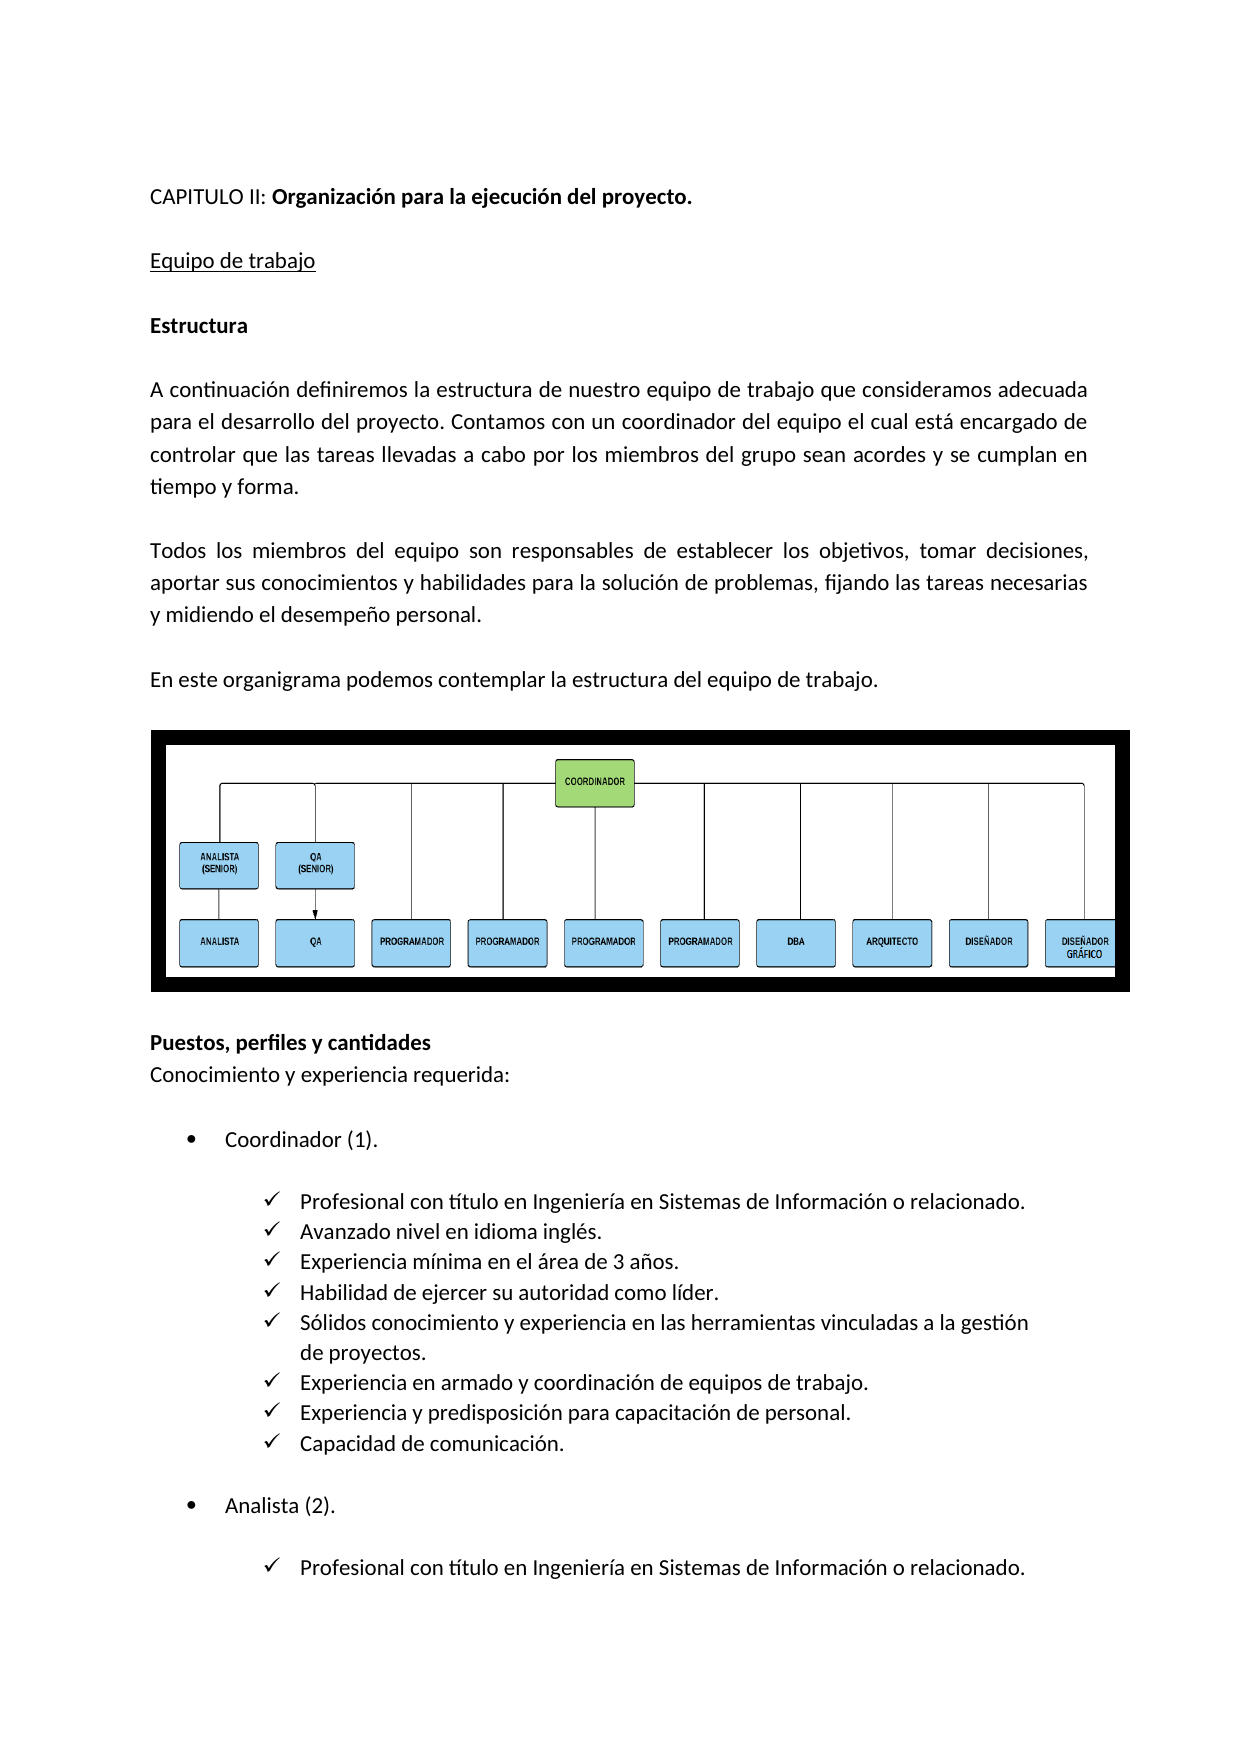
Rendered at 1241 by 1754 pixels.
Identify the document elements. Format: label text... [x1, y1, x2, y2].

list Experiencia mínima en el área de 3 años. [262, 1247, 1090, 1276]
text Conocimiento y experiencia requerida: [150, 1060, 1090, 1088]
list Profesional con título en Ingeniería en Sistemas de Información o relacionado. [262, 1187, 1090, 1215]
list Profesional con título en Ingeniería en Sistemas de Información o relacionado. [262, 1553, 1090, 1582]
list Capacidad de comunicación. [262, 1429, 1090, 1457]
picture [166, 745, 1115, 977]
list Sólidos conocimiento y experiencia en las herramientas vinculadas a la gestión de proyectos. [262, 1308, 1090, 1366]
list Analista (2). [187, 1491, 1090, 1519]
list Coordinador (1). [187, 1125, 1090, 1153]
text CAPITULO II: Organización para la ejecución del proyecto. [150, 182, 1090, 210]
text Equipo de trabajo [150, 247, 1090, 274]
text En este organigrama podemos contemplar la estructura del equipo de trabajo. [150, 665, 1090, 693]
text Puestos, perfiles y cantidades [150, 1028, 1090, 1056]
list Avanzado nivel en idioma inglés. [262, 1217, 1090, 1245]
list Experiencia en armado y coordinación de equipos de trabajo. [262, 1368, 1090, 1396]
text Estructura [150, 311, 1090, 339]
text Todos los miembros del equipo son responsables de establecer los objetivos, tomar decisiones, aportar sus conocimientos y habilidades para la solución de problemas, fijando las tareas necesarias y midiendo el desempeño personal. [150, 504, 1090, 629]
list Experiencia y predisposición para capacitación de personal. [262, 1398, 1090, 1427]
text A continuación definiremos la estructura de nuestro equipo de trabajo que consideramos adecuada para el desarrollo del proyecto. Contamos con un coordinador del equipo el cual está encargado de controlar que las tareas llevadas a cabo por los miembros del grupo sean acordes y se cumplan en tiempo y forma. [150, 375, 1090, 500]
list Habilidad de ejercer su autoridad como líder. [262, 1278, 1090, 1306]
